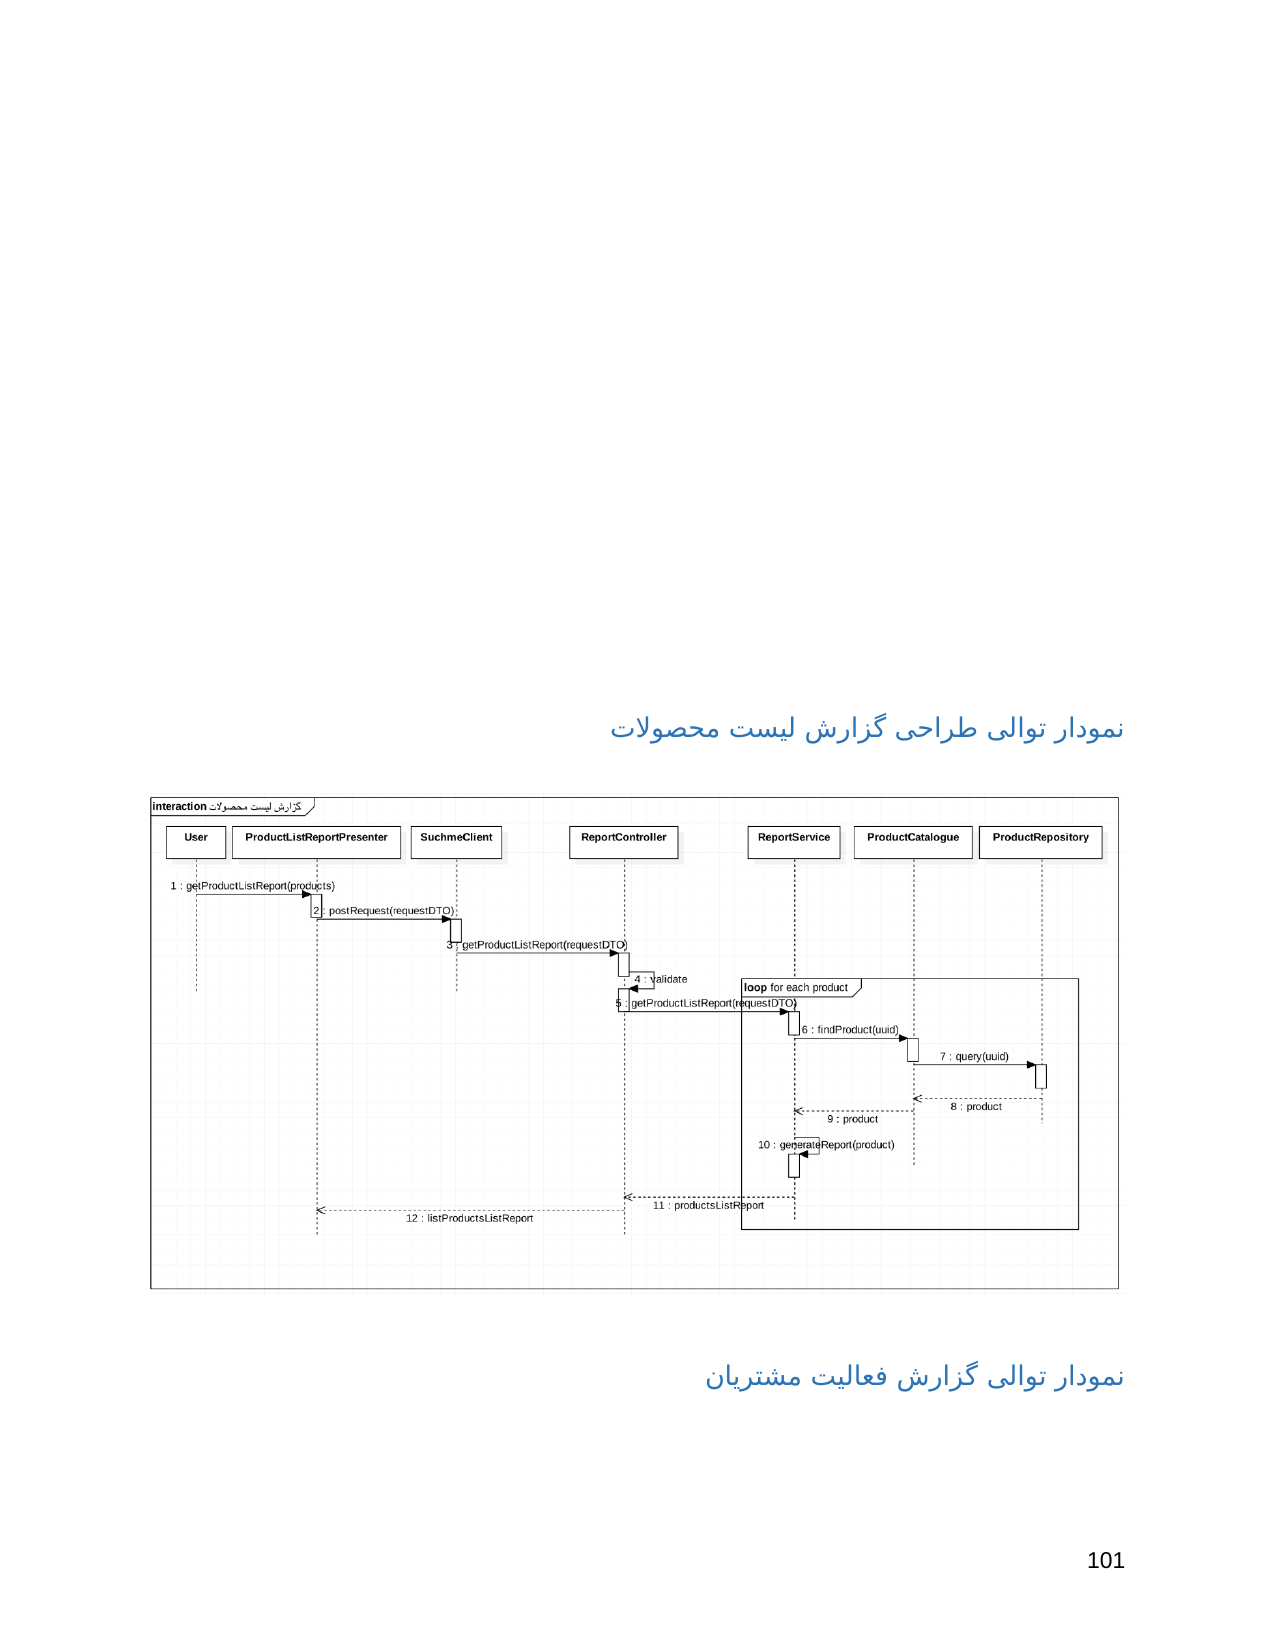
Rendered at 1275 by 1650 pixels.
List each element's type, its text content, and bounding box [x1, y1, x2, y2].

subtitle نمودار توالی طراحی گزارش لیست محصولات [150, 712, 1125, 744]
subtitle نمودار توالی گزارش فعالیت مشتریان [150, 1360, 1125, 1391]
picture [150, 793, 1125, 1295]
